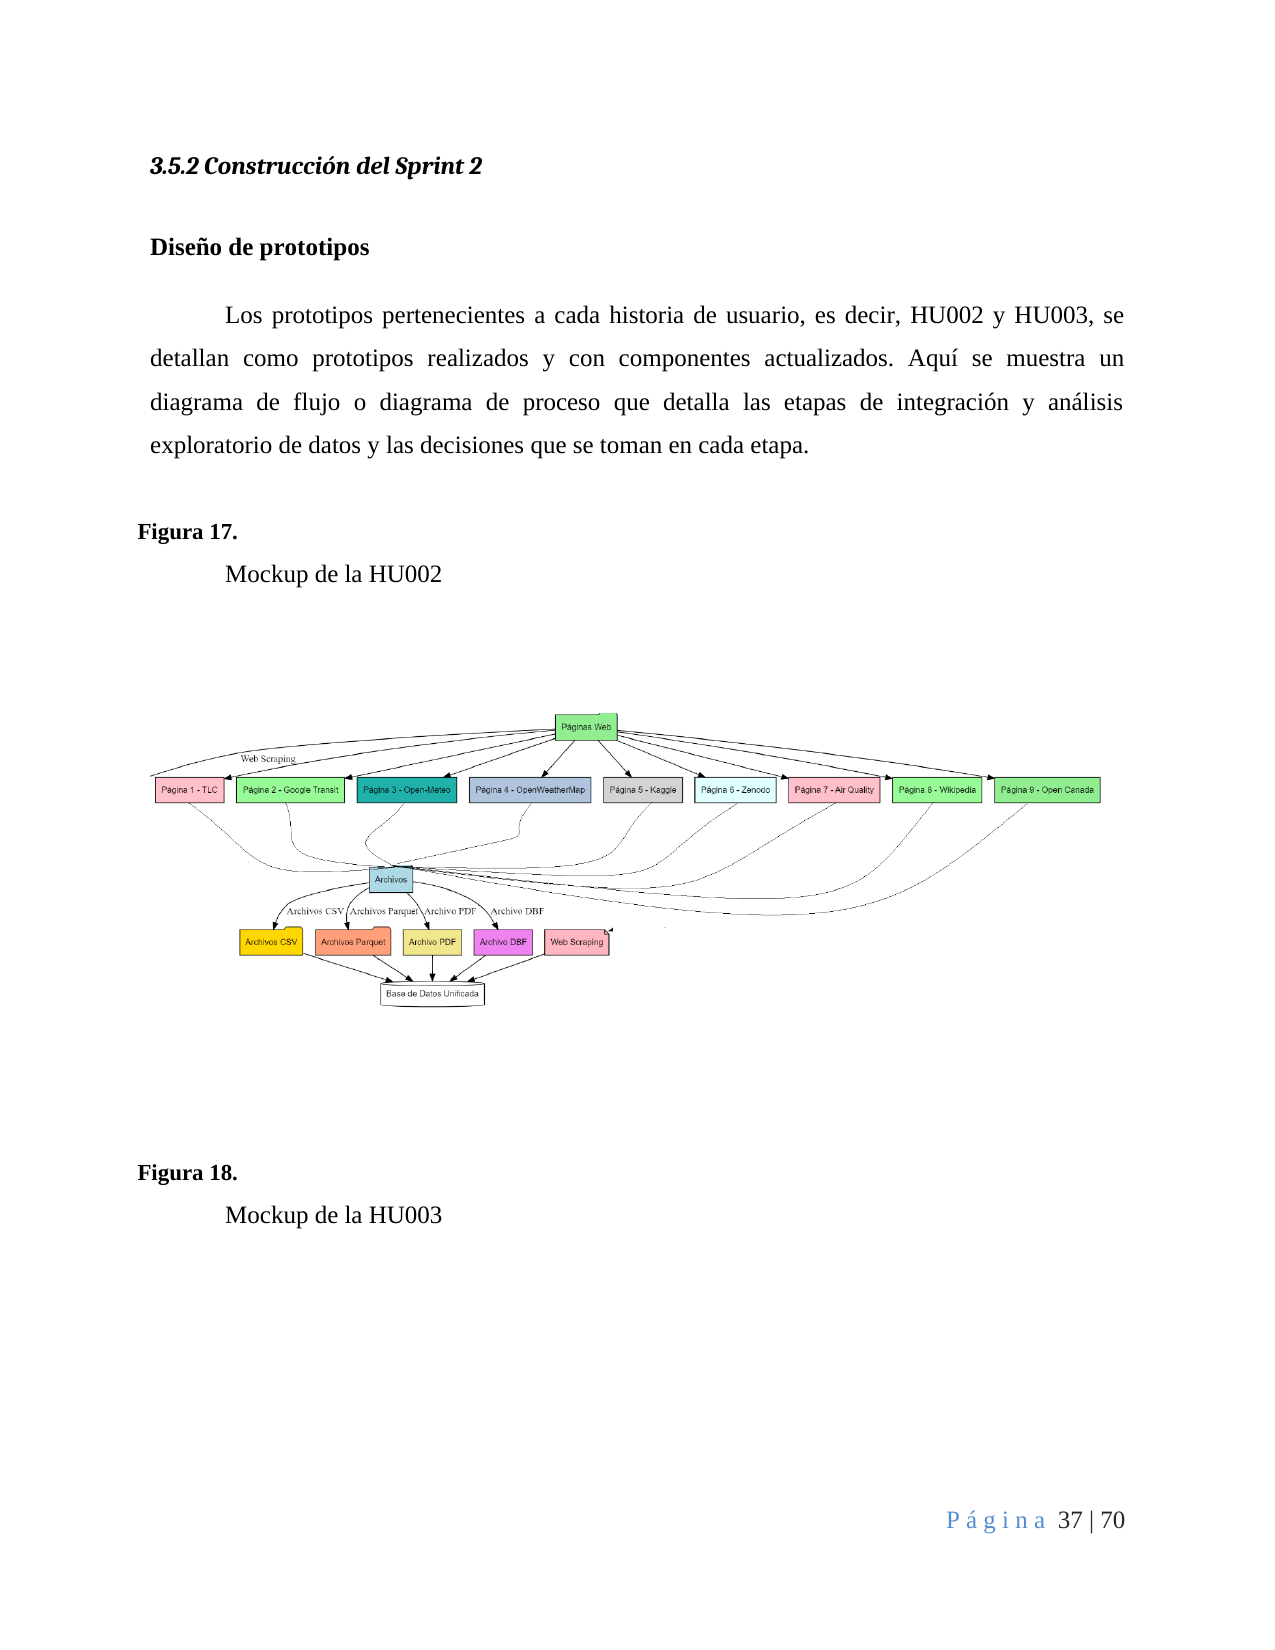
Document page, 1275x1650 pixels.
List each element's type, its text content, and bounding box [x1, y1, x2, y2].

subtitle 3.5.2 Construcción del Sprint 2 [150, 152, 1125, 180]
subtitle Diseño de prototipos [150, 232, 1125, 261]
text Mockup de la HU002 [187, 516, 1125, 588]
text Mockup de la HU003 [187, 1157, 1125, 1229]
picture [150, 602, 1125, 1042]
text Los prototipos pertenecientes a cada historia de usuario, es decir, HU002 y HU003, se detallan como prototipos realizados y con componentes actualizados. Aquí se muestra un diagrama de flujo o diagrama de proceso que detalla las etapas de integración y análisis exploratorio de datos y las decisiones que se toman en cada etapa. [150, 300, 1125, 458]
